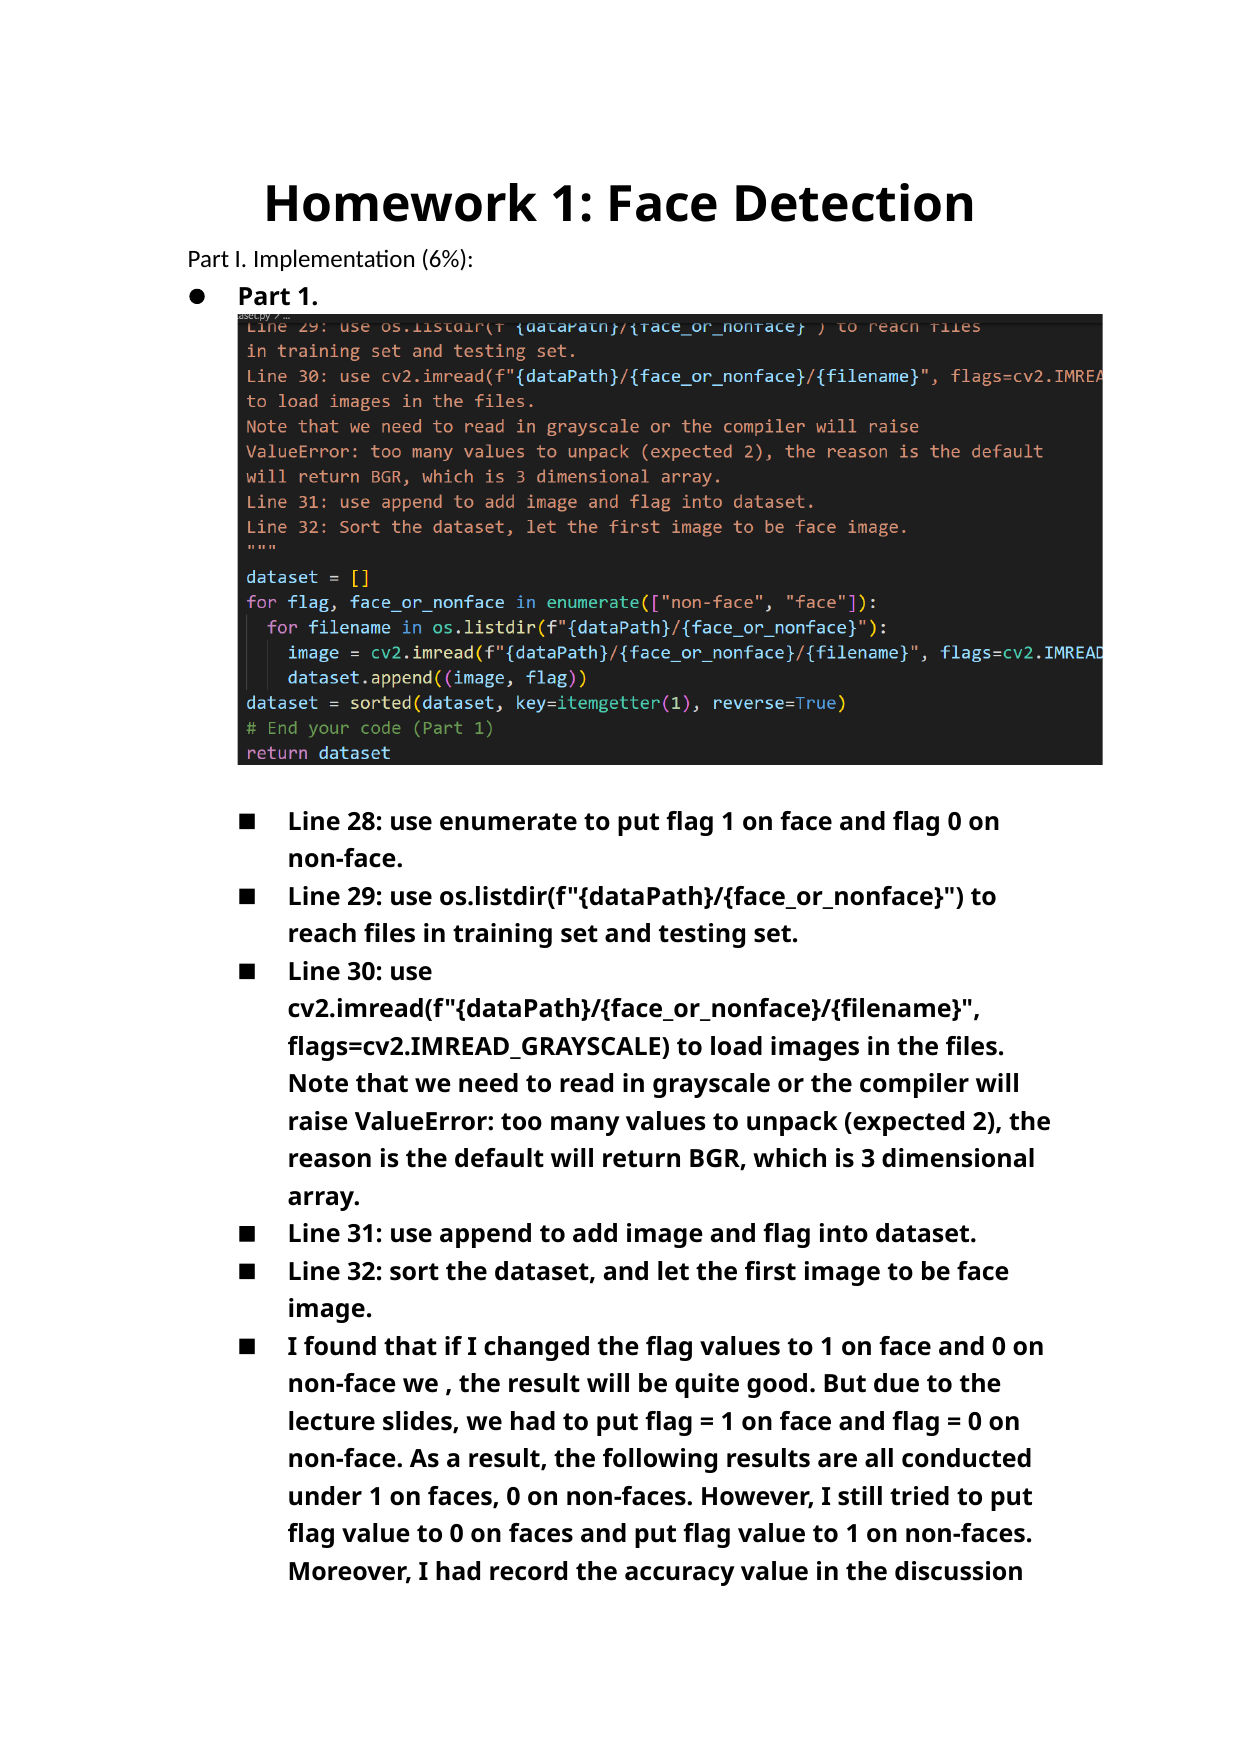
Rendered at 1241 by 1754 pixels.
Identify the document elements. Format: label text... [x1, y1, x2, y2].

list Line 30: use cv2.imread(f"{dataPath}/{face_or_nonface}/{filename}", flags=cv2.IMREAD_GRAYSCALE) to load images in the files. Note that we need to read in grayscale or the compiler will raise ValueError: too many values to unpack (expected 2), the reason is the default will return BGR, which is 3 dimensional array. [237, 952, 1053, 1214]
list Line 31: use append to add image and flag into dataset. [237, 1214, 1053, 1252]
text Part I. Implementation (6%): [187, 239, 1053, 277]
list Line 28: use enumerate to put flag 1 on face and flag 0 on non-face. [237, 802, 1053, 877]
text Homework 1: Face Detection [187, 164, 1053, 239]
list Line 32: sort the dataset, and let the first image to be face image. [237, 1252, 1053, 1327]
picture [237, 314, 1103, 765]
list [237, 1327, 1053, 1589]
list Line 29: use os.listdir(f"{dataPath}/{face_or_nonface}") to reach files in training set and testing set. [237, 877, 1053, 952]
